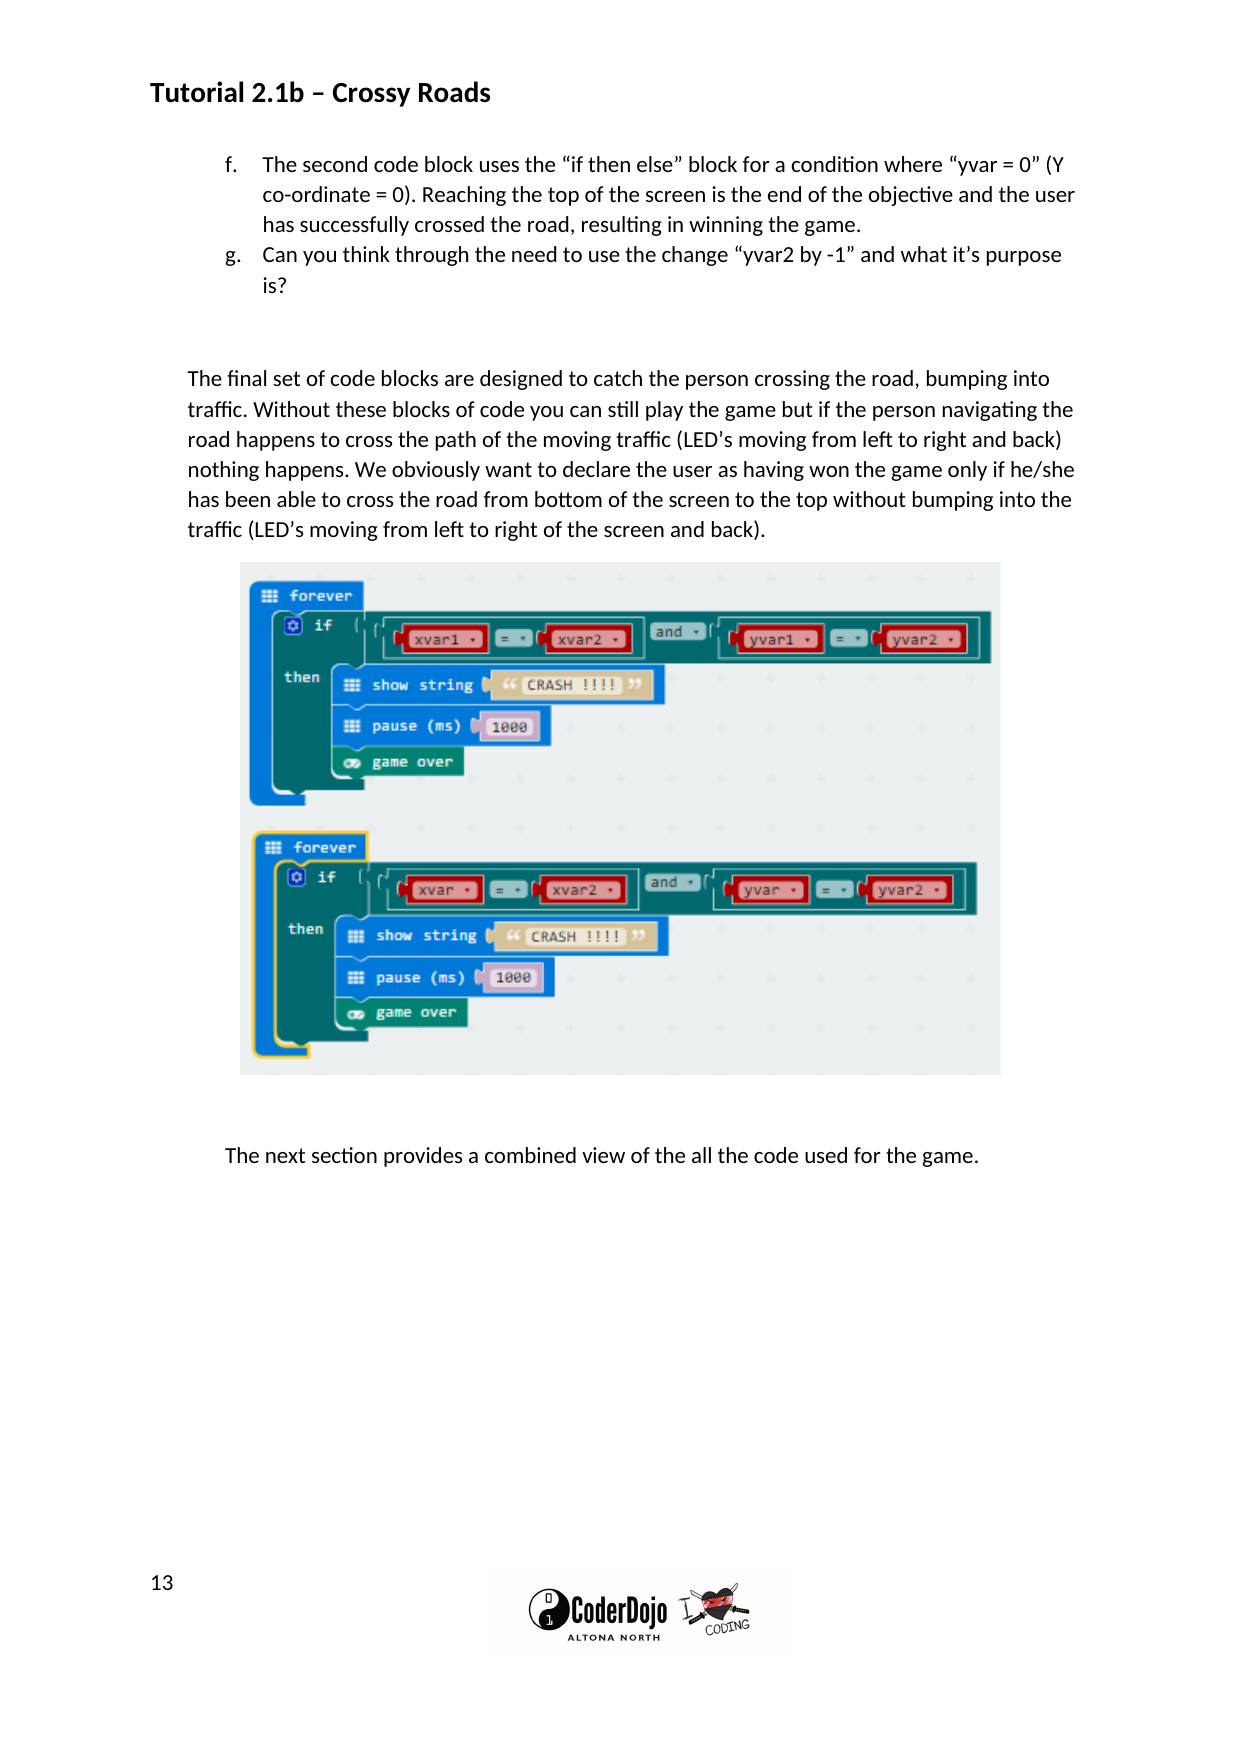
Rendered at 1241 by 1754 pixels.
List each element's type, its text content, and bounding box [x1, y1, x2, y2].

list The second code block uses the “if then else” block for a condition where “yvar = 0” (Y co-ordinate = 0). Reaching the top of the screen is the end of the objective and the user has successfully crossed the road, resulting in winning the game. [225, 150, 1090, 238]
list Can you think through the need to use the change “yvar2 by -1” and what it’s purpose is? [225, 241, 1090, 299]
text The final set of code blocks are designed to catch the person crossing the road, bumping into traffic. Without these blocks of code you can still play the game but if the person navigating the road happens to cross the path of the moving traffic (LED’s moving from left to right and back) nothing happens. We obviously want to declare the user as having won the game only if he/she has been able to cross the road from bottom of the screen to the top without bumping into the traffic (LED’s moving from left to right of the screen and back). [187, 364, 1090, 544]
text The next section provides a combined view of the all the code used for the game. [150, 1141, 1090, 1169]
picture [239, 562, 1001, 1075]
picture [486, 1568, 792, 1653]
